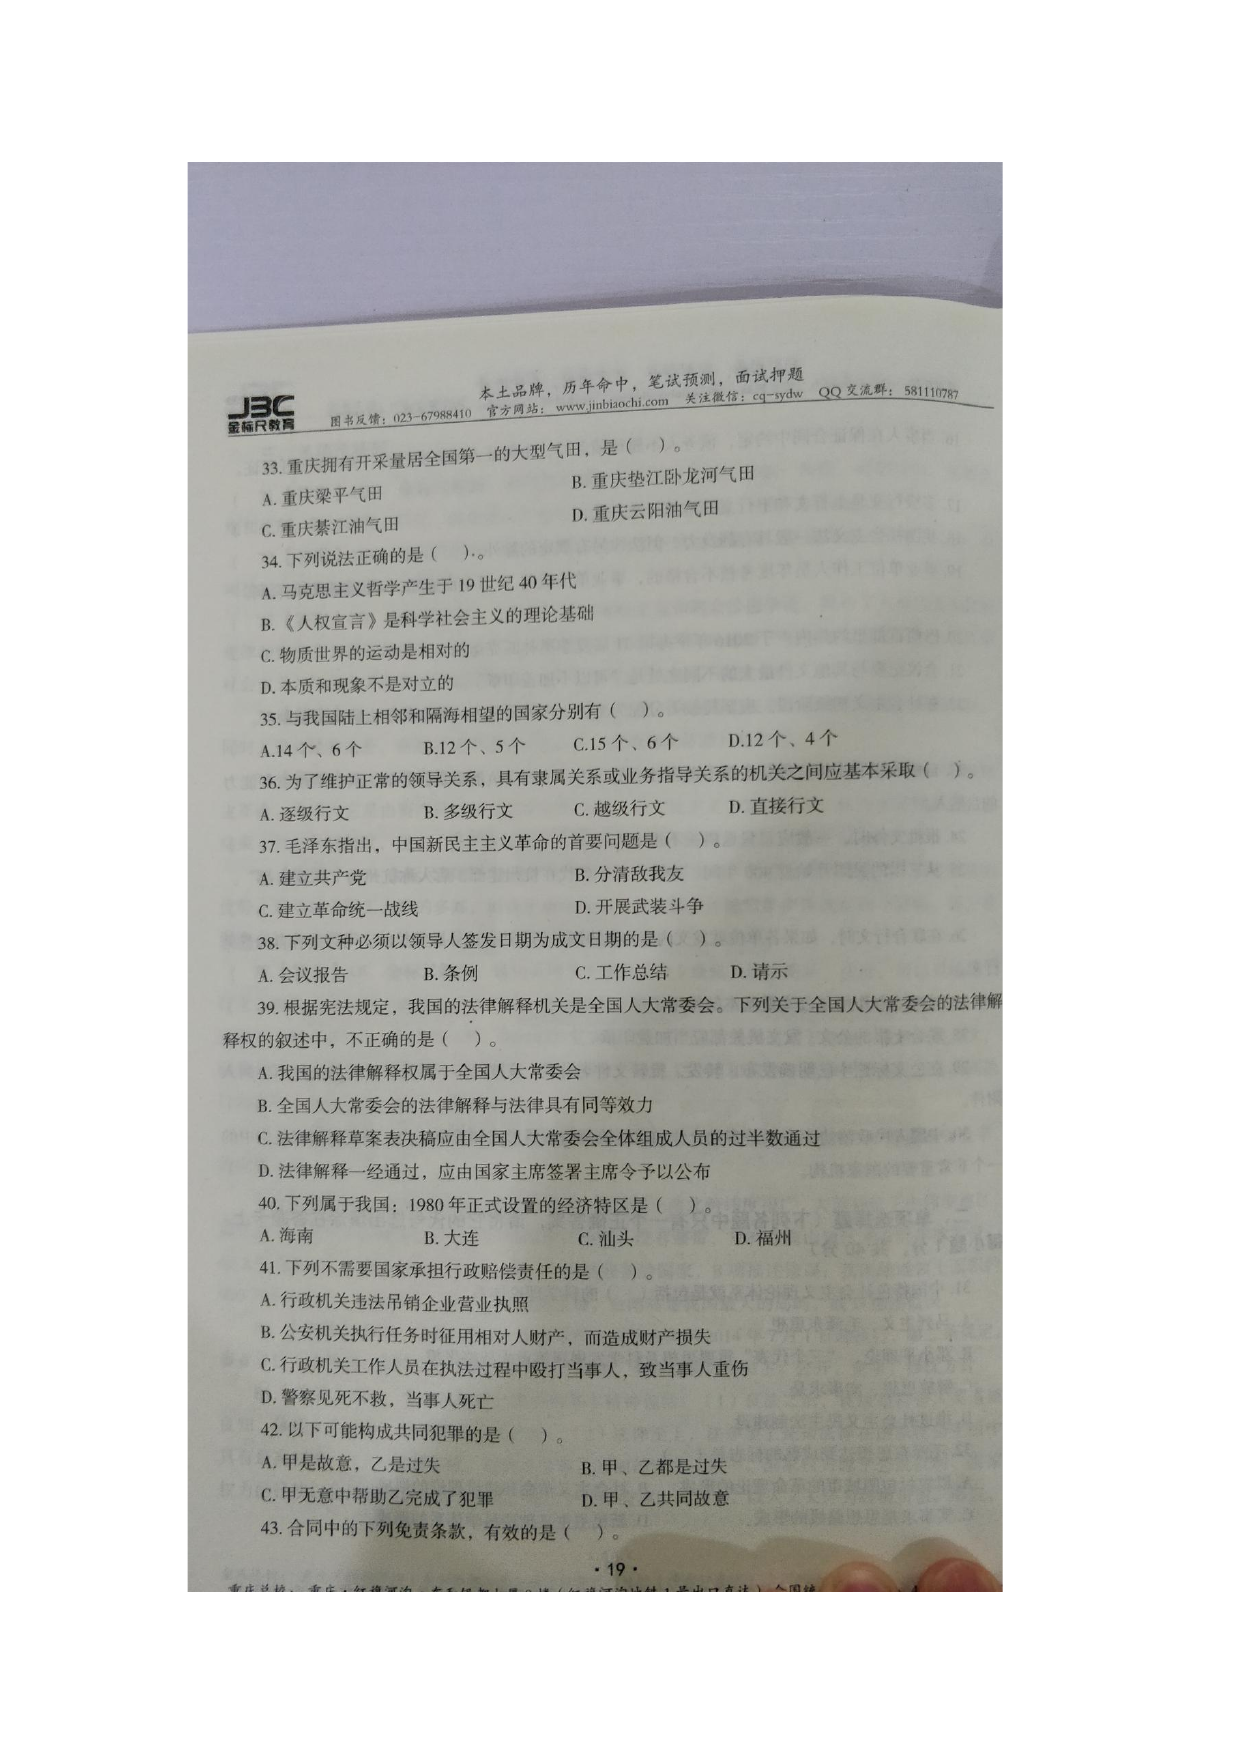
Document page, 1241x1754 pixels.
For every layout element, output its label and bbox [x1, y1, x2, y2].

picture [187, 162, 1003, 1592]
